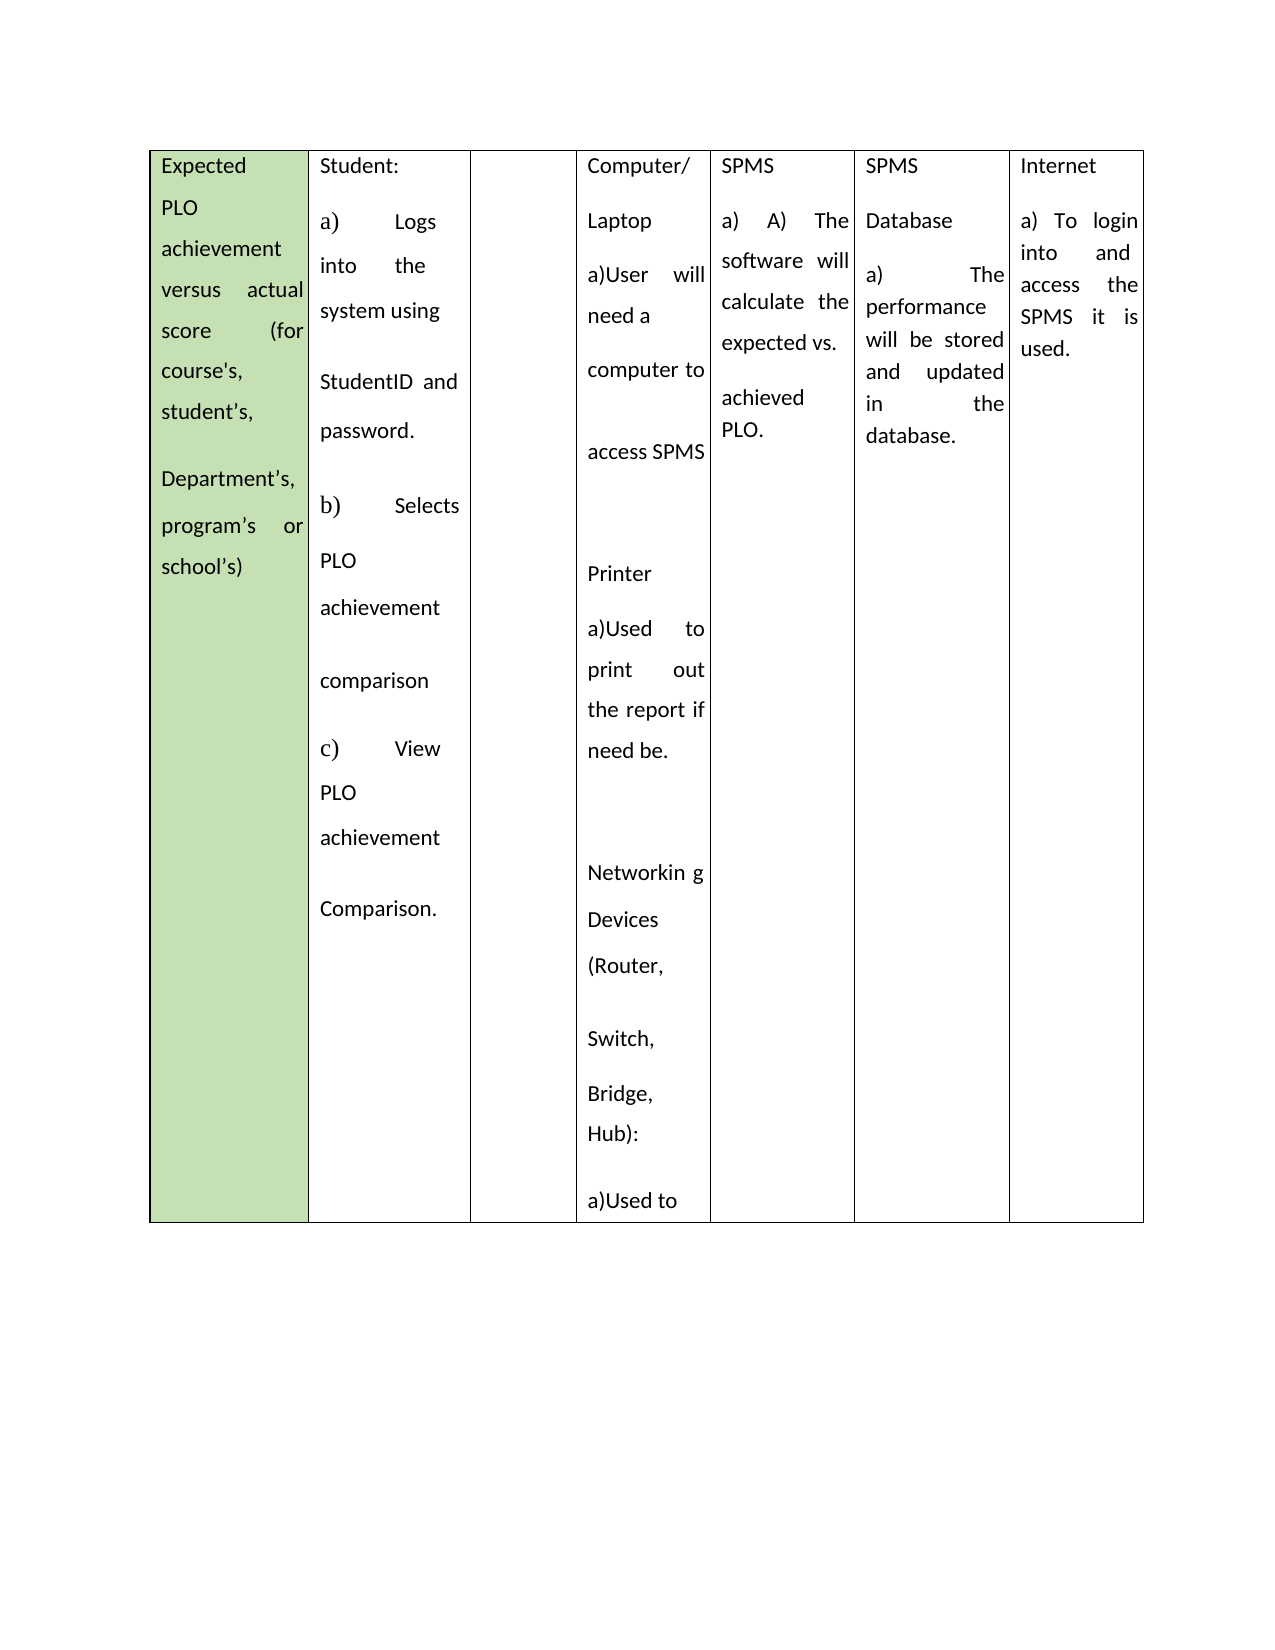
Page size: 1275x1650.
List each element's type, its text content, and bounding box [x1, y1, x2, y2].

table_header Computer/ Laptop a)User will need a computer to access SPMS Printer a)Used to print out the report if need be. Networkin g Devices (Router, Switch, Bridge, Hub): a)Used to [577, 151, 710, 1222]
table_header Expected PLO achievement versus actual score (for course's, student’s, Department’s, program’s or school’s) [151, 151, 308, 1222]
table_header [471, 151, 576, 1222]
table_header SPMS a) A) The software will calculate the expected vs. achieved PLO. [711, 151, 854, 1222]
table_header Internet a) To login into and access the SPMS it is used. [1010, 151, 1143, 1222]
table_header SPMS Database a) The performance will be stored and updated in the database. [855, 151, 1009, 1222]
table_header Student: Logs into the system using StudentID and password. Selects PLO achievement comparison View PLO achievement Comparison. [309, 151, 470, 1222]
